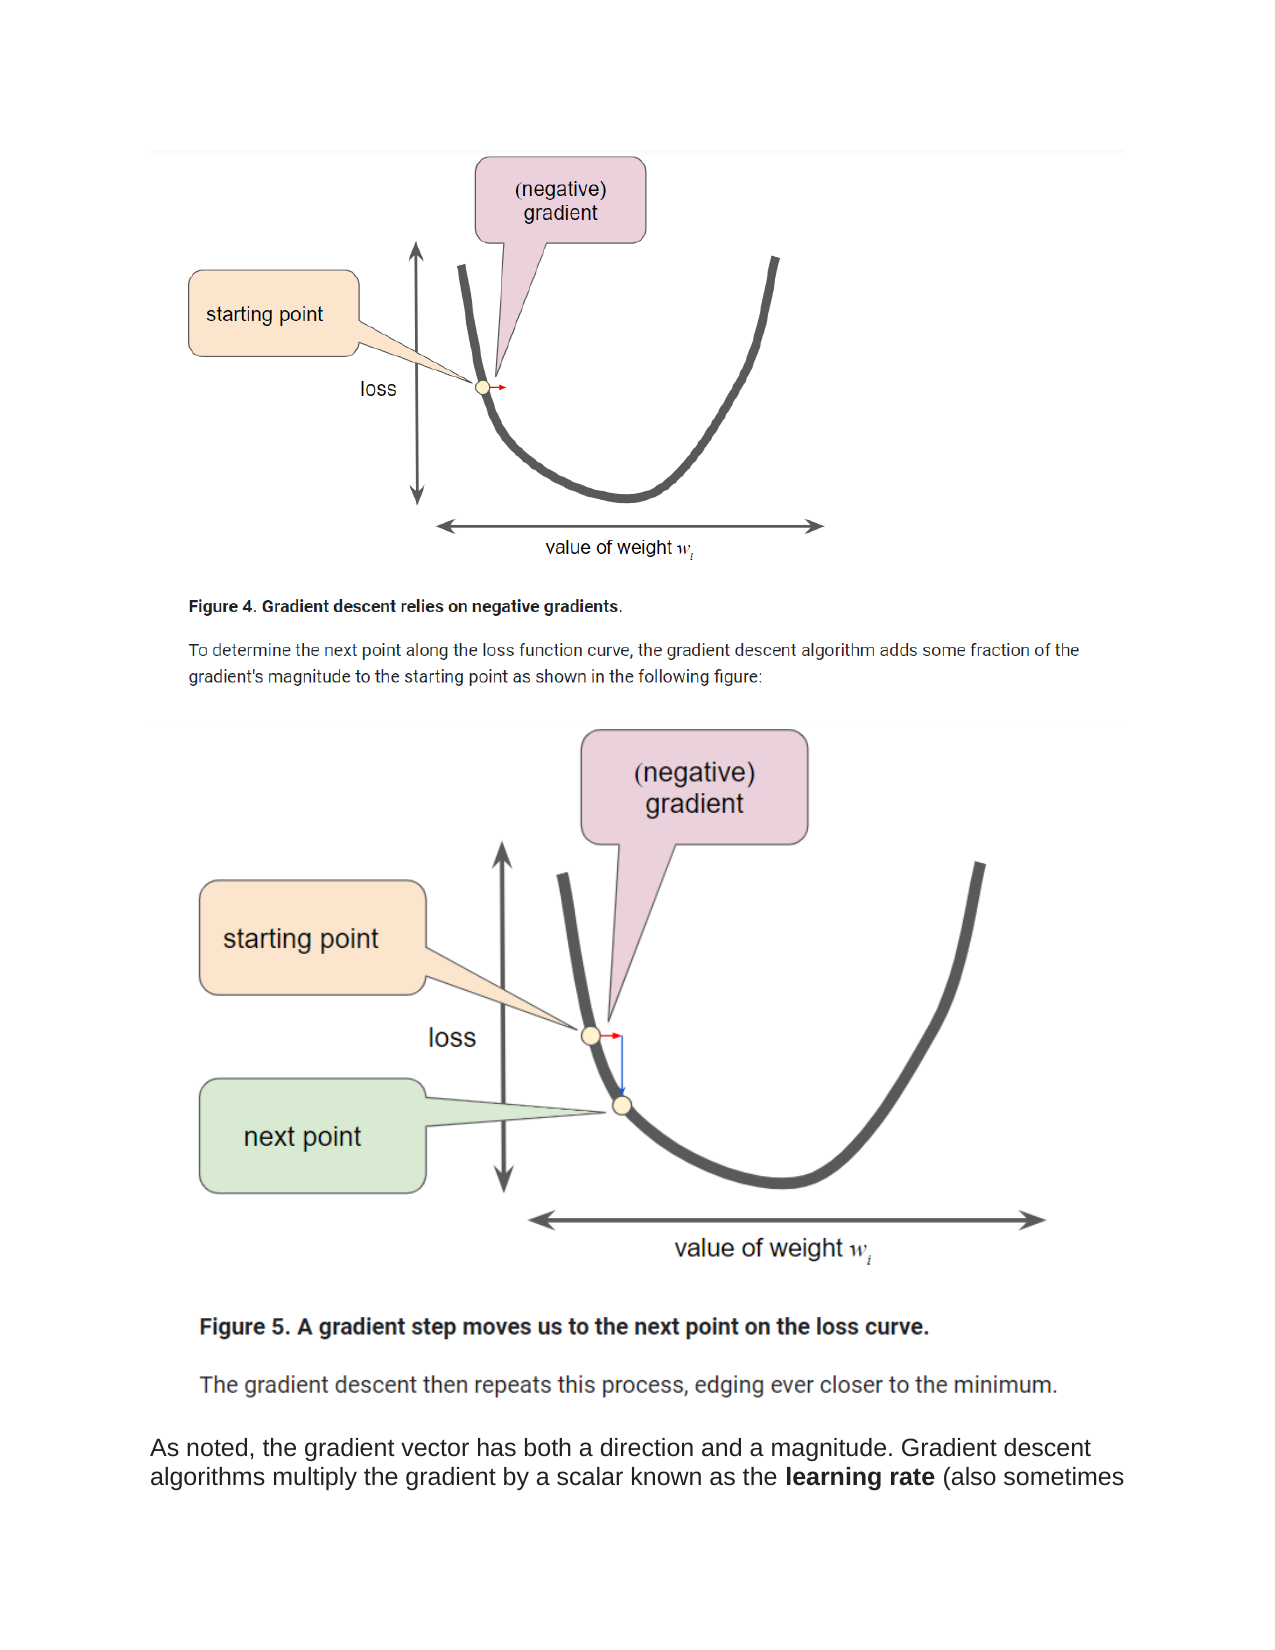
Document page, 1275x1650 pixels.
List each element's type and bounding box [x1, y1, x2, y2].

text [150, 1433, 1125, 1491]
picture [150, 721, 1125, 1408]
picture [150, 150, 1125, 697]
